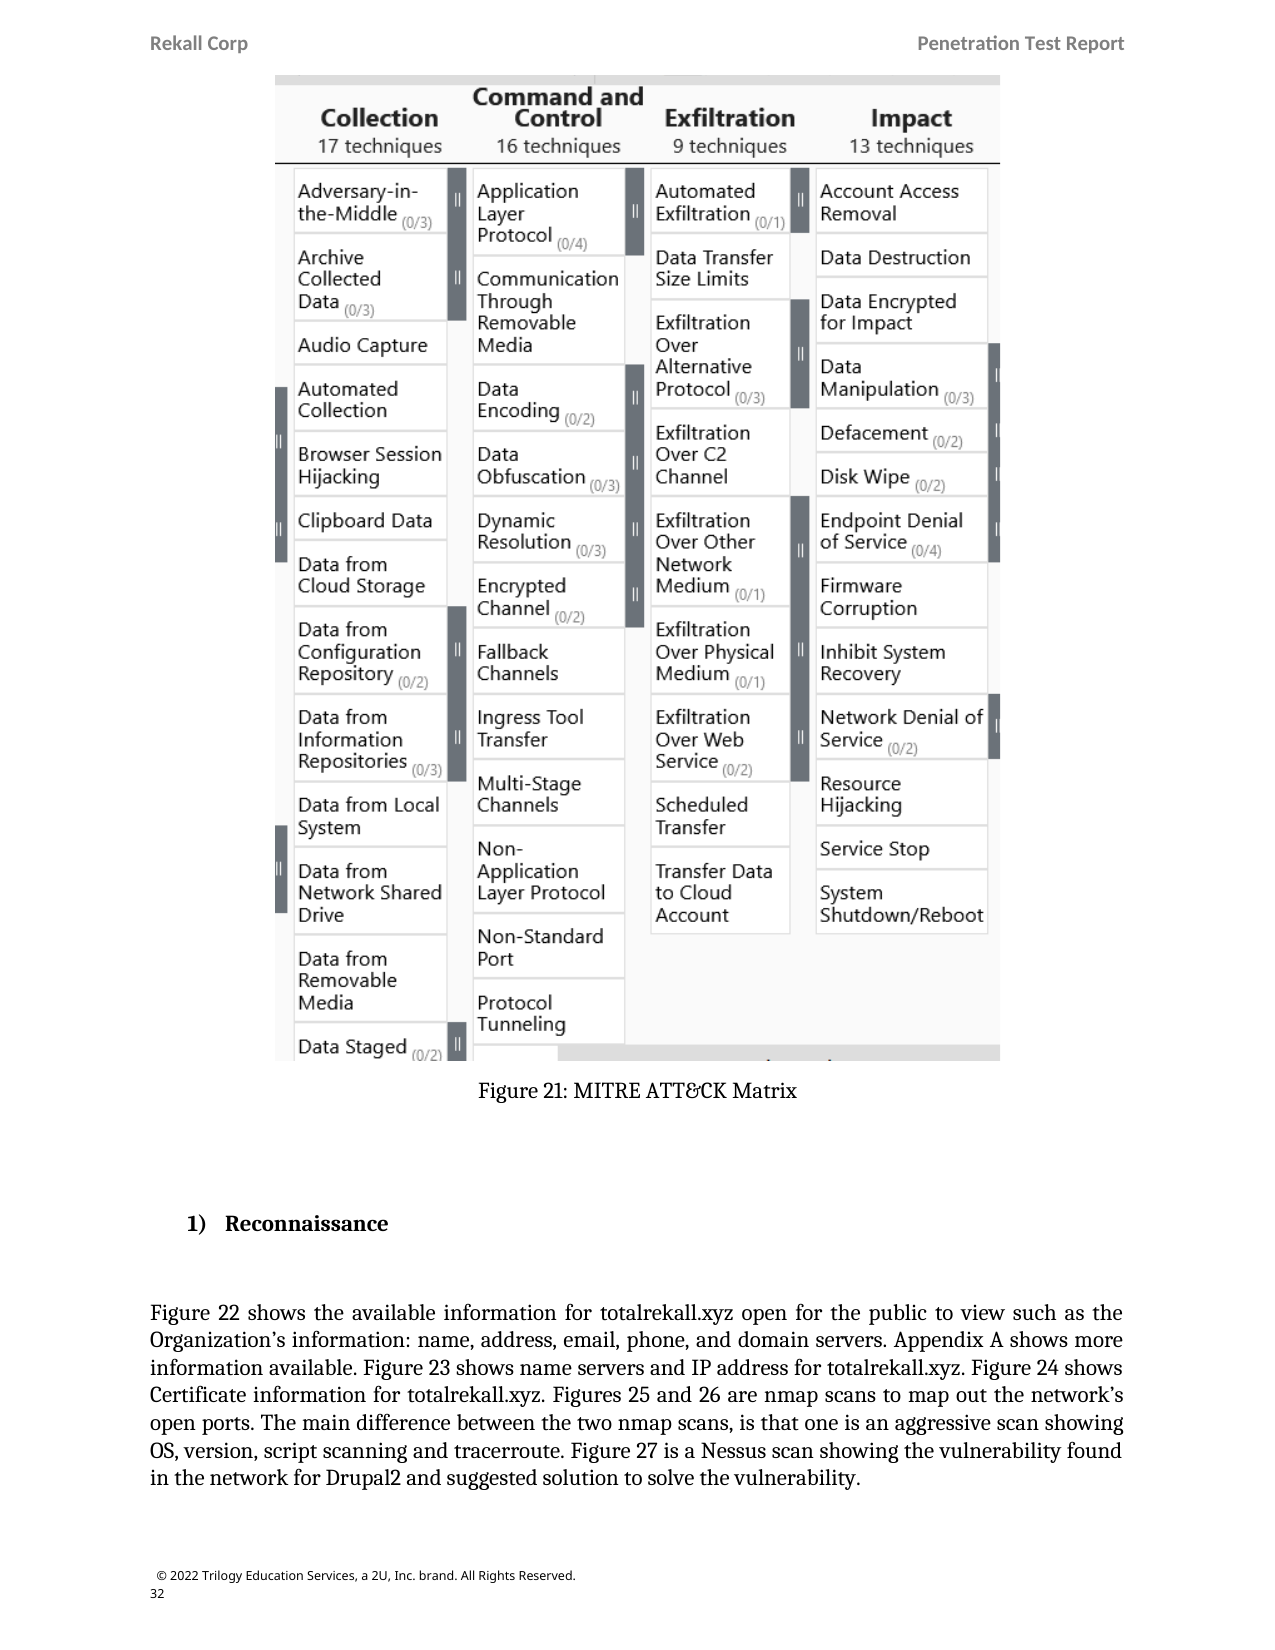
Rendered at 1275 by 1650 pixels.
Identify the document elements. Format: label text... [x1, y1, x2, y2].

picture [275, 75, 1001, 1061]
text Figure 21: MITRE ATT&CK Matrix [150, 1078, 1125, 1104]
list Reconnaissance [187, 1211, 1125, 1237]
text Figure 22 shows the available information for totalrekall.xyz open for the public to view such as the Organization’s information: name, address, email, phone, and domain servers. Appendix A shows more information available. Figure 23 shows name servers and IP address for totalrekall.xyz. Figure 24 shows Certificate information for totalrekall.xyz. Figures 25 and 26 are nmap scans to map out the network’s open ports. The main difference between the two nmap scans, is that one is an aggressive scan showing OS, version, script scanning and tracerroute. Figure 27 is a Nessus scan showing the vulnerability found in the network for Drupal2 and suggested solution to solve the vulnerability. [150, 1299, 1125, 1491]
